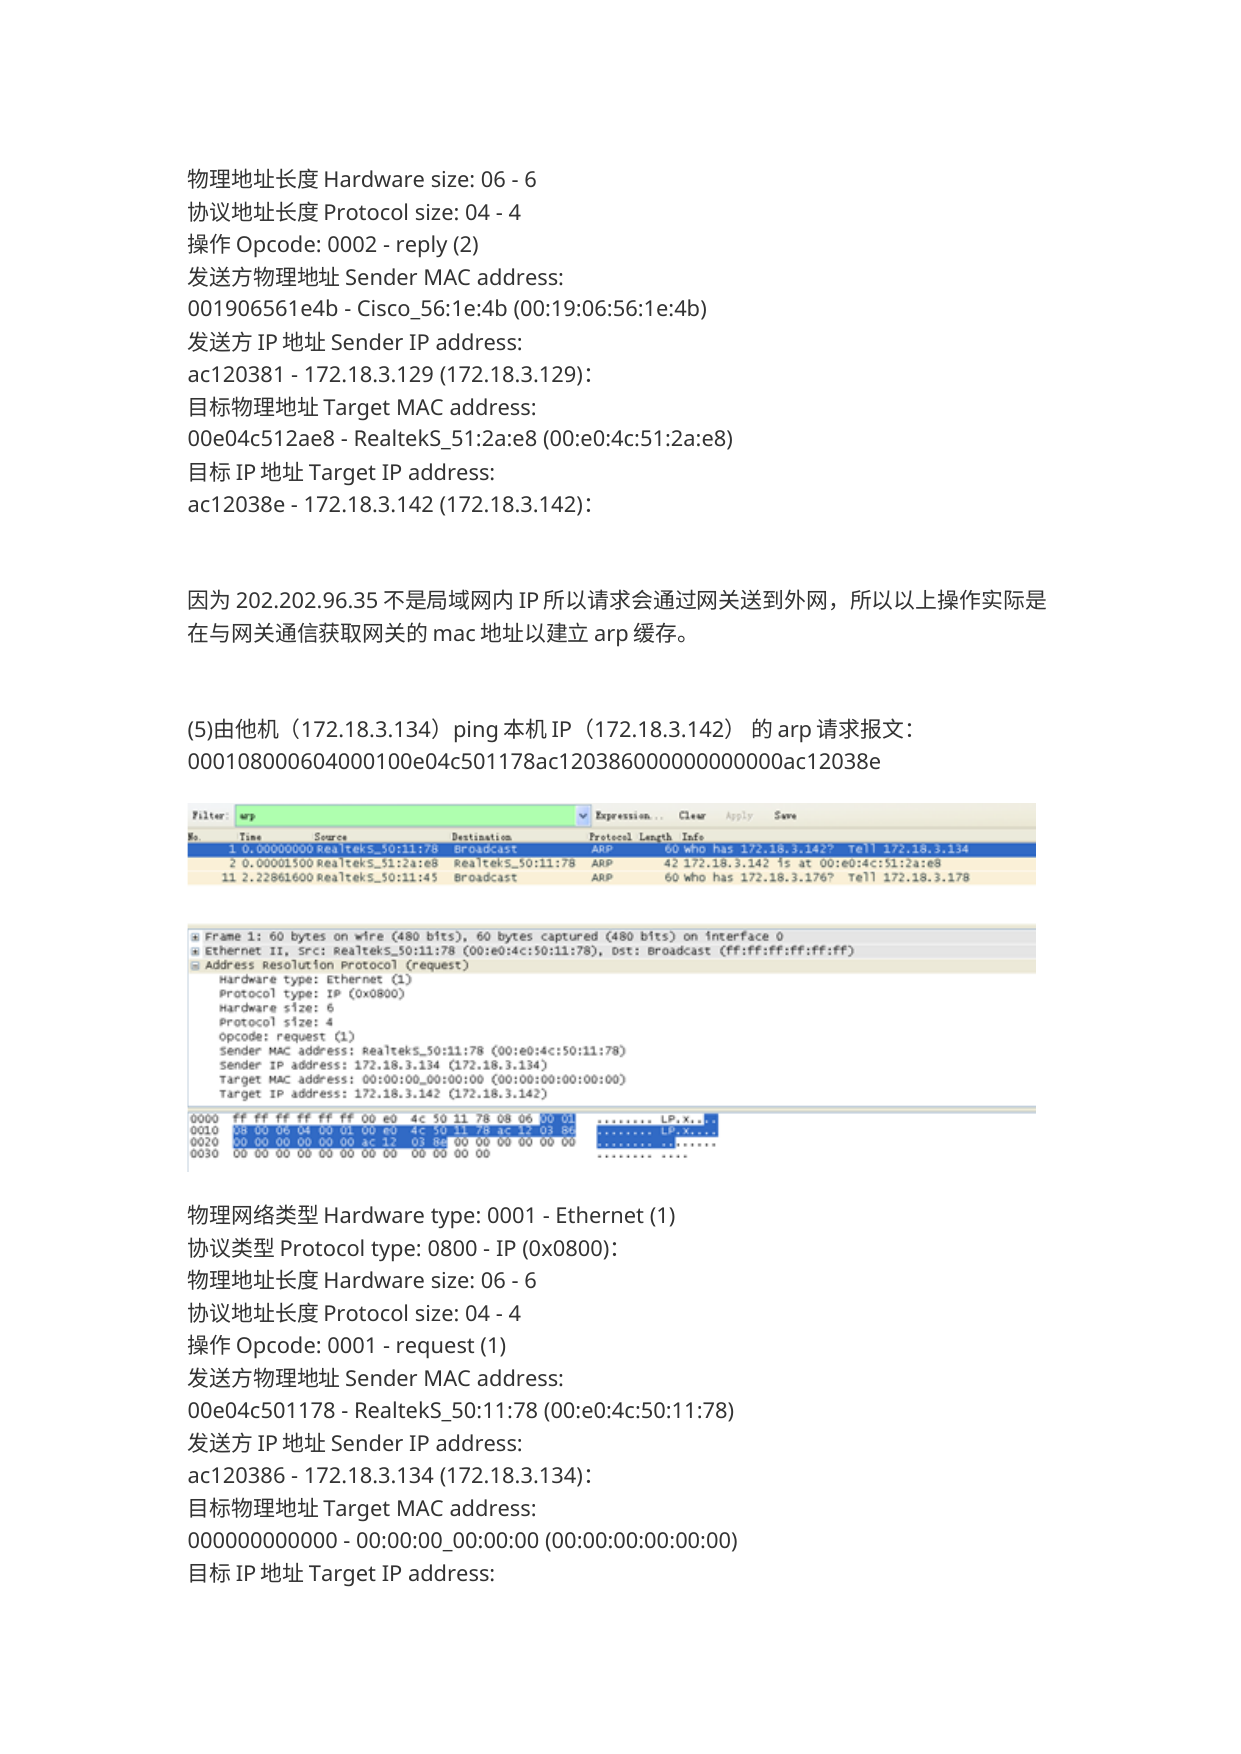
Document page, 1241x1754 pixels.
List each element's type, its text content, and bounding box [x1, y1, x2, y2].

text 物理地址长度Hardware size: 06 - 6 [187, 162, 1053, 194]
text 物理地址长度Hardware size: 06 - 6 [187, 1263, 1053, 1296]
text ac12038e - 172.18.3.142 (172.18.3.142)： [187, 487, 1053, 519]
text 00e04c512ae8 - RealtekS_51:2a:e8 (00:e0:4c:51:2a:e8) [187, 422, 1053, 454]
text ac120381 - 172.18.3.129 (172.18.3.129)： [187, 357, 1053, 389]
text ac120386 - 172.18.3.134 (172.18.3.134)： [187, 1458, 1053, 1491]
text 物理网络类型Hardware type: 0001 - Ethernet (1) [187, 1198, 1053, 1231]
text (5)由他机（172.18.3.134）ping本机IP（172.18.3.142） 的arp请求报文： [187, 712, 1053, 744]
text 发送方物理地址Sender MAC address: [187, 259, 1053, 292]
text 协议地址长度Protocol size: 04 - 4 [187, 194, 1053, 227]
text 协议类型Protocol type: 0800 - IP (0x0800)： [187, 1231, 1053, 1263]
text 目标物理地址Target MAC address: [187, 389, 1053, 422]
text 操作Opcode: 0001 - request (1) [187, 1328, 1053, 1361]
text 001906561e4b - Cisco_56:1e:4b (00:19:06:56:1e:4b) [187, 292, 1053, 324]
picture [187, 803, 1036, 1172]
text 00e04c501178 - RealtekS_50:11:78 (00:e0:4c:50:11:78) [187, 1393, 1053, 1426]
text 操作Opcode: 0002 - reply (2) [187, 227, 1053, 259]
text 发送方IP地址Sender IP address: [187, 324, 1053, 357]
text 000000000000 - 00:00:00_00:00:00 (00:00:00:00:00:00) [187, 1523, 1053, 1556]
text 因为202.202.96.35不是局域网内IP所以请求会通过网关送到外网，所以以上操作实际是在与网关通信获取网关的mac地址以建立arp缓存。 [187, 583, 1053, 648]
text 发送方IP地址Sender IP address: [187, 1426, 1053, 1458]
text 发送方物理地址Sender MAC address: [187, 1361, 1053, 1393]
text 目标IP地址Target IP address: [187, 1556, 1053, 1588]
text 目标物理地址Target MAC address: [187, 1491, 1053, 1523]
text 协议地址长度Protocol size: 04 - 4 [187, 1296, 1053, 1328]
text 000108000604000100e04c501178ac120386000000000000ac12038e [187, 744, 1053, 777]
text 目标IP地址Target IP address: [187, 454, 1053, 487]
